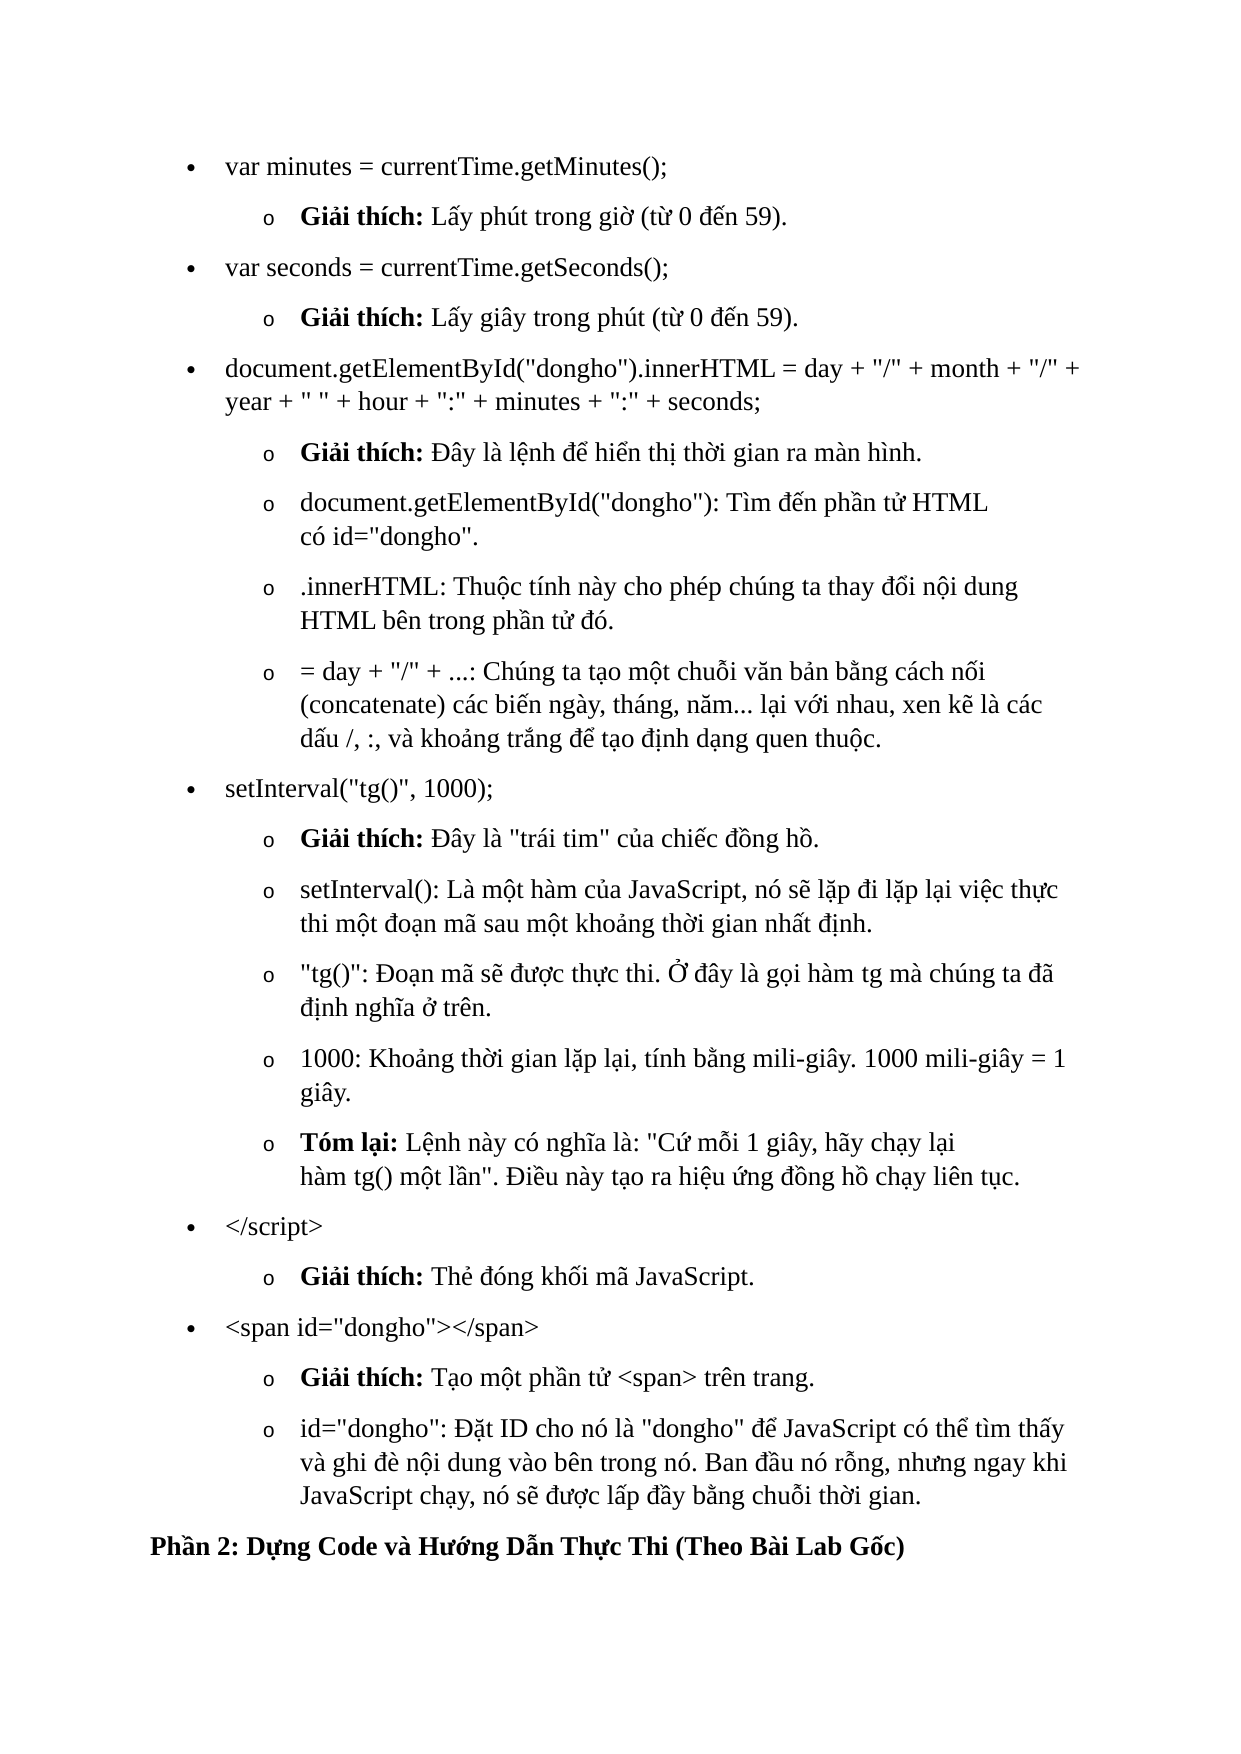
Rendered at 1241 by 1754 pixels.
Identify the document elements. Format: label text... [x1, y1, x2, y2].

list Giải thích: Tạo một phần tử <span> trên trang. [262, 1361, 1090, 1393]
list Giải thích: Đây là lệnh để hiển thị thời gian ra màn hình. [262, 436, 1090, 467]
list "tg()": Đoạn mã sẽ được thực thi. Ở đây là gọi hàm tg mà chúng ta đã định nghĩa ở trên. [262, 957, 1090, 1023]
list var seconds = currentTime.getSeconds(); [187, 251, 1090, 282]
list document.getElementById("dongho"): Tìm đến phần tử HTML có id="dongho". [262, 486, 1090, 551]
list var minutes = currentTime.getMinutes(); [187, 150, 1090, 181]
list Giải thích: Đây là "trái tim" của chiếc đồng hồ. [262, 823, 1090, 854]
list <span id="dongho"></span> [187, 1311, 1090, 1342]
list Giải thích: Lấy phút trong giờ (từ 0 đến 59). [262, 200, 1090, 232]
list id="dongho": Đặt ID cho nó là "dongho" để JavaScript có thể tìm thấy và ghi đè nội dung vào bên trong nó. Ban đầu nó rỗng, nhưng ngay khi JavaScript chạy, nó sẽ được lấp đầy bằng chuỗi thời gian. [262, 1412, 1090, 1511]
list </script> [187, 1210, 1090, 1241]
text Phần 2: Dựng Code và Hướng Dẫn Thực Thi (Theo Bài Lab Gốc) [150, 1529, 1090, 1561]
list = day + "/" + ...: Chúng ta tạo một chuỗi văn bản bằng cách nối (concatenate) các biến ngày, tháng, năm... lại với nhau, xen kẽ là các dấu /, :, và khoảng trắng để tạo định dạng quen thuộc. [262, 655, 1090, 753]
list Giải thích: Thẻ đóng khối mã JavaScript. [262, 1260, 1090, 1292]
list .innerHTML: Thuộc tính này cho phép chúng ta thay đổi nội dung HTML bên trong phần tử đó. [262, 571, 1090, 636]
list setInterval("tg()", 1000); [187, 772, 1090, 803]
list setInterval(): Là một hàm của JavaScript, nó sẽ lặp đi lặp lại việc thực thi một đoạn mã sau một khoảng thời gian nhất định. [262, 873, 1090, 938]
list 1000: Khoảng thời gian lặp lại, tính bằng mili-giây. 1000 mili-giây = 1 giây. [262, 1042, 1090, 1107]
list Giải thích: Lấy giây trong phút (từ 0 đến 59). [262, 301, 1090, 333]
list Tóm lại: Lệnh này có nghĩa là: "Cứ mỗi 1 giây, hãy chạy lại hàm tg() một lần". Điều này tạo ra hiệu ứng đồng hồ chạy liên tục. [262, 1126, 1090, 1191]
list document.getElementById("dongho").innerHTML = day + "/" + month + "/" + year + " " + hour + ":" + minutes + ":" + seconds; [187, 352, 1090, 417]
